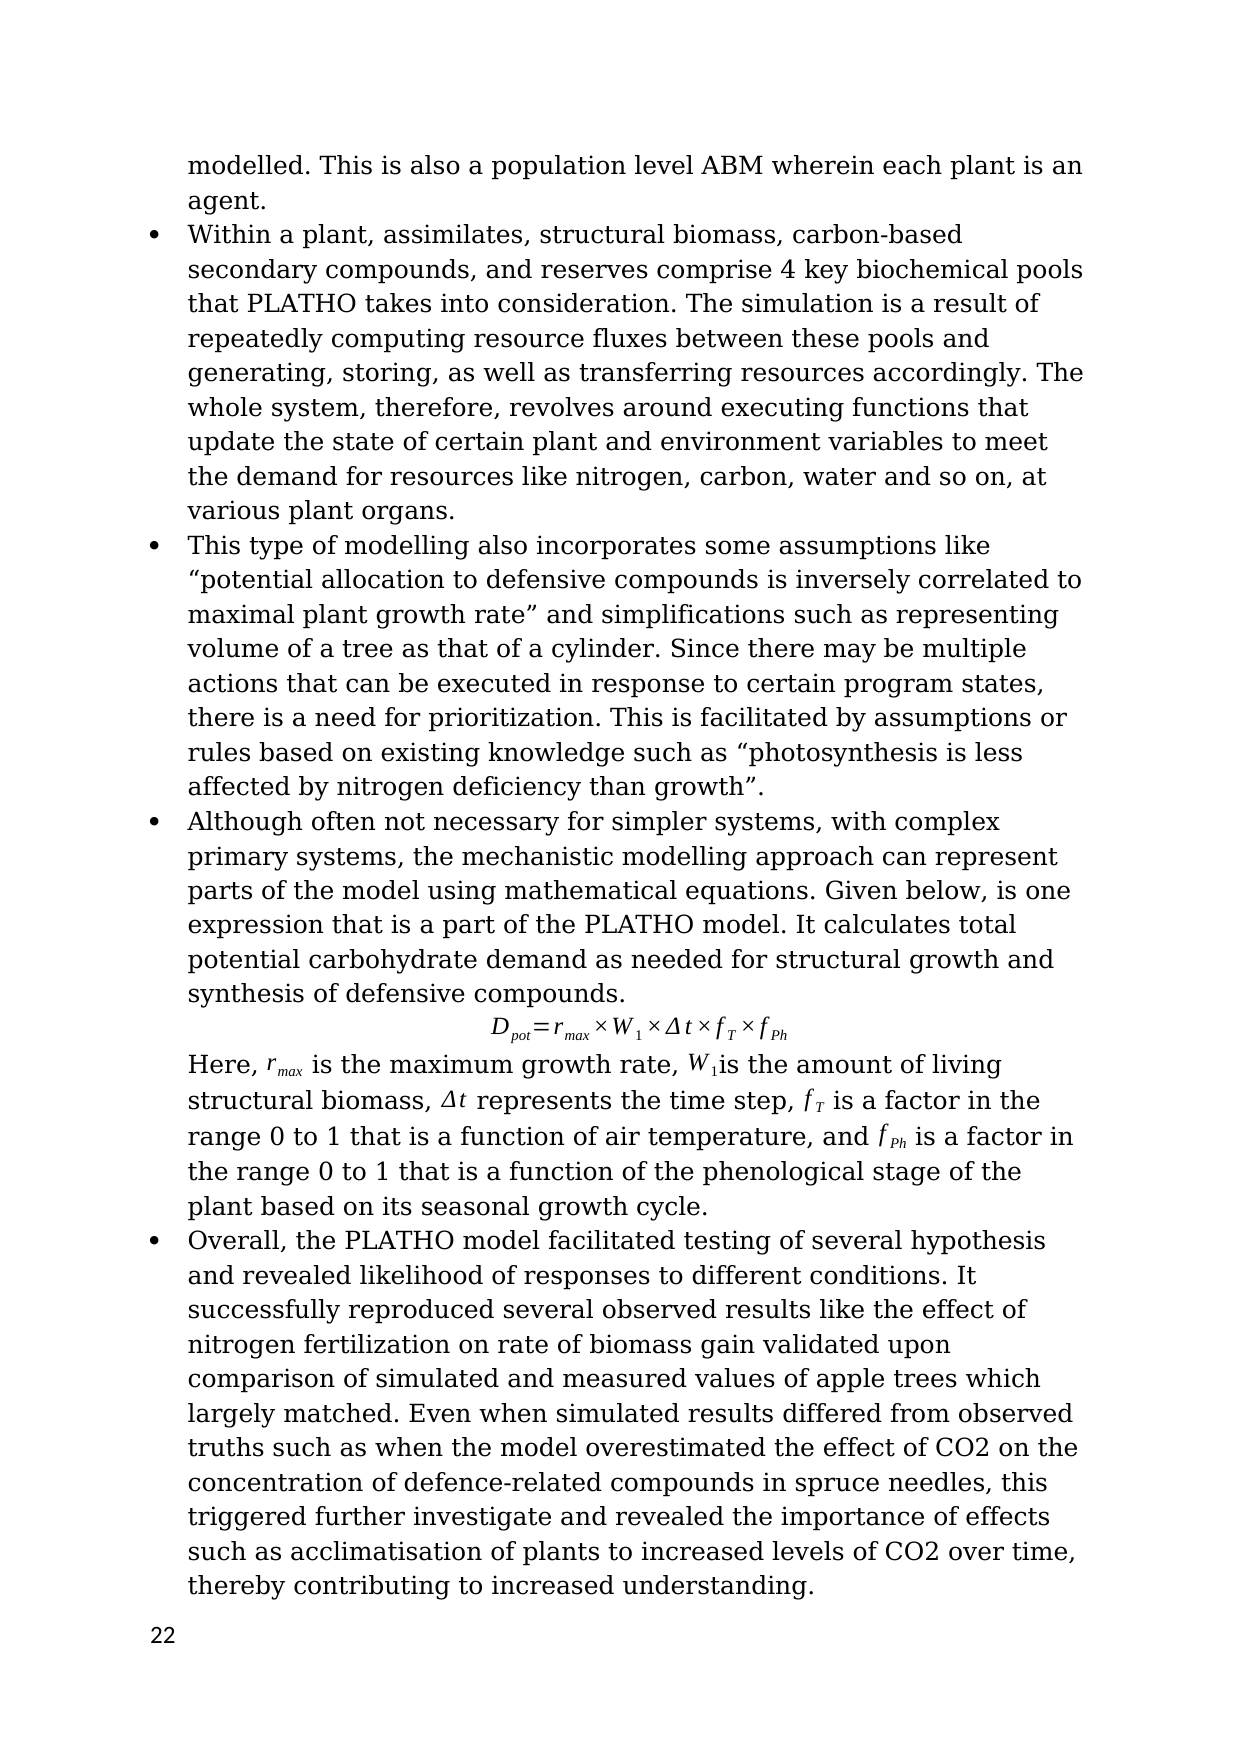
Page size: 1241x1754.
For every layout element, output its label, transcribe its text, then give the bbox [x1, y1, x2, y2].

list Overall, the PLATHO model facilitated testing of several hypothesis and revealed likelihood of responses to different conditions. It successfully reproduced several observed results like the effect of nitrogen fertilization on rate of biomass gain validated upon comparison of simulated and measured values of apple trees which largely matched. Even when simulated results differed from observed truths such as when the model overestimated the effect of CO2 on the concentration of defence-related compounds in spruce needles, this triggered further investigate and revealed the importance of effects such as acclimatisation of plants to increased levels of CO2 over time, thereby contributing to increased understanding. [150, 1225, 1090, 1600]
list Although often not necessary for simpler systems, with complex primary systems, the mechanistic modelling approach can represent parts of the model using mathematical equations. Given below, is one expression that is a part of the PLATHO model. It calculates total potential carbohydrate demand as needed for structural growth and synthesis of defensive compounds. [150, 806, 1090, 1008]
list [150, 150, 1090, 214]
list This type of modelling also incorporates some assumptions like “potential allocation to defensive compounds is inversely correlated to maximal plant growth rate” and simplifications such as representing volume of a tree as that of a cylinder. Since there may be multiple actions that can be executed in response to certain program states, there is a need for prioritization. This is facilitated by assumptions or rules based on existing knowledge such as “photosynthesis is less affected by nitrogen deficiency than growth”. [150, 529, 1090, 801]
list Within a plant, assimilates, structural biomass, carbon-based secondary compounds, and reserves comprise 4 key biochemical pools that PLATHO takes into consideration. The simulation is a result of repeatedly computing resource fluxes between these pools and generating, storing, as well as transferring resources accordingly. The whole system, therefore, revolves around executing functions that update the state of certain plant and environment variables to meet the demand for resources like nitrogen, carbon, water and so on, at various plant organs. [150, 219, 1090, 525]
list Here, is the maximum growth rate, is the amount of living structural biomass, represents the time step, is a factor in the range 0 to 1 that is a function of air temperature, and is a factor in the range 0 to 1 that is a function of the phenological stage of the plant based on its seasonal growth cycle. [187, 1048, 1090, 1220]
